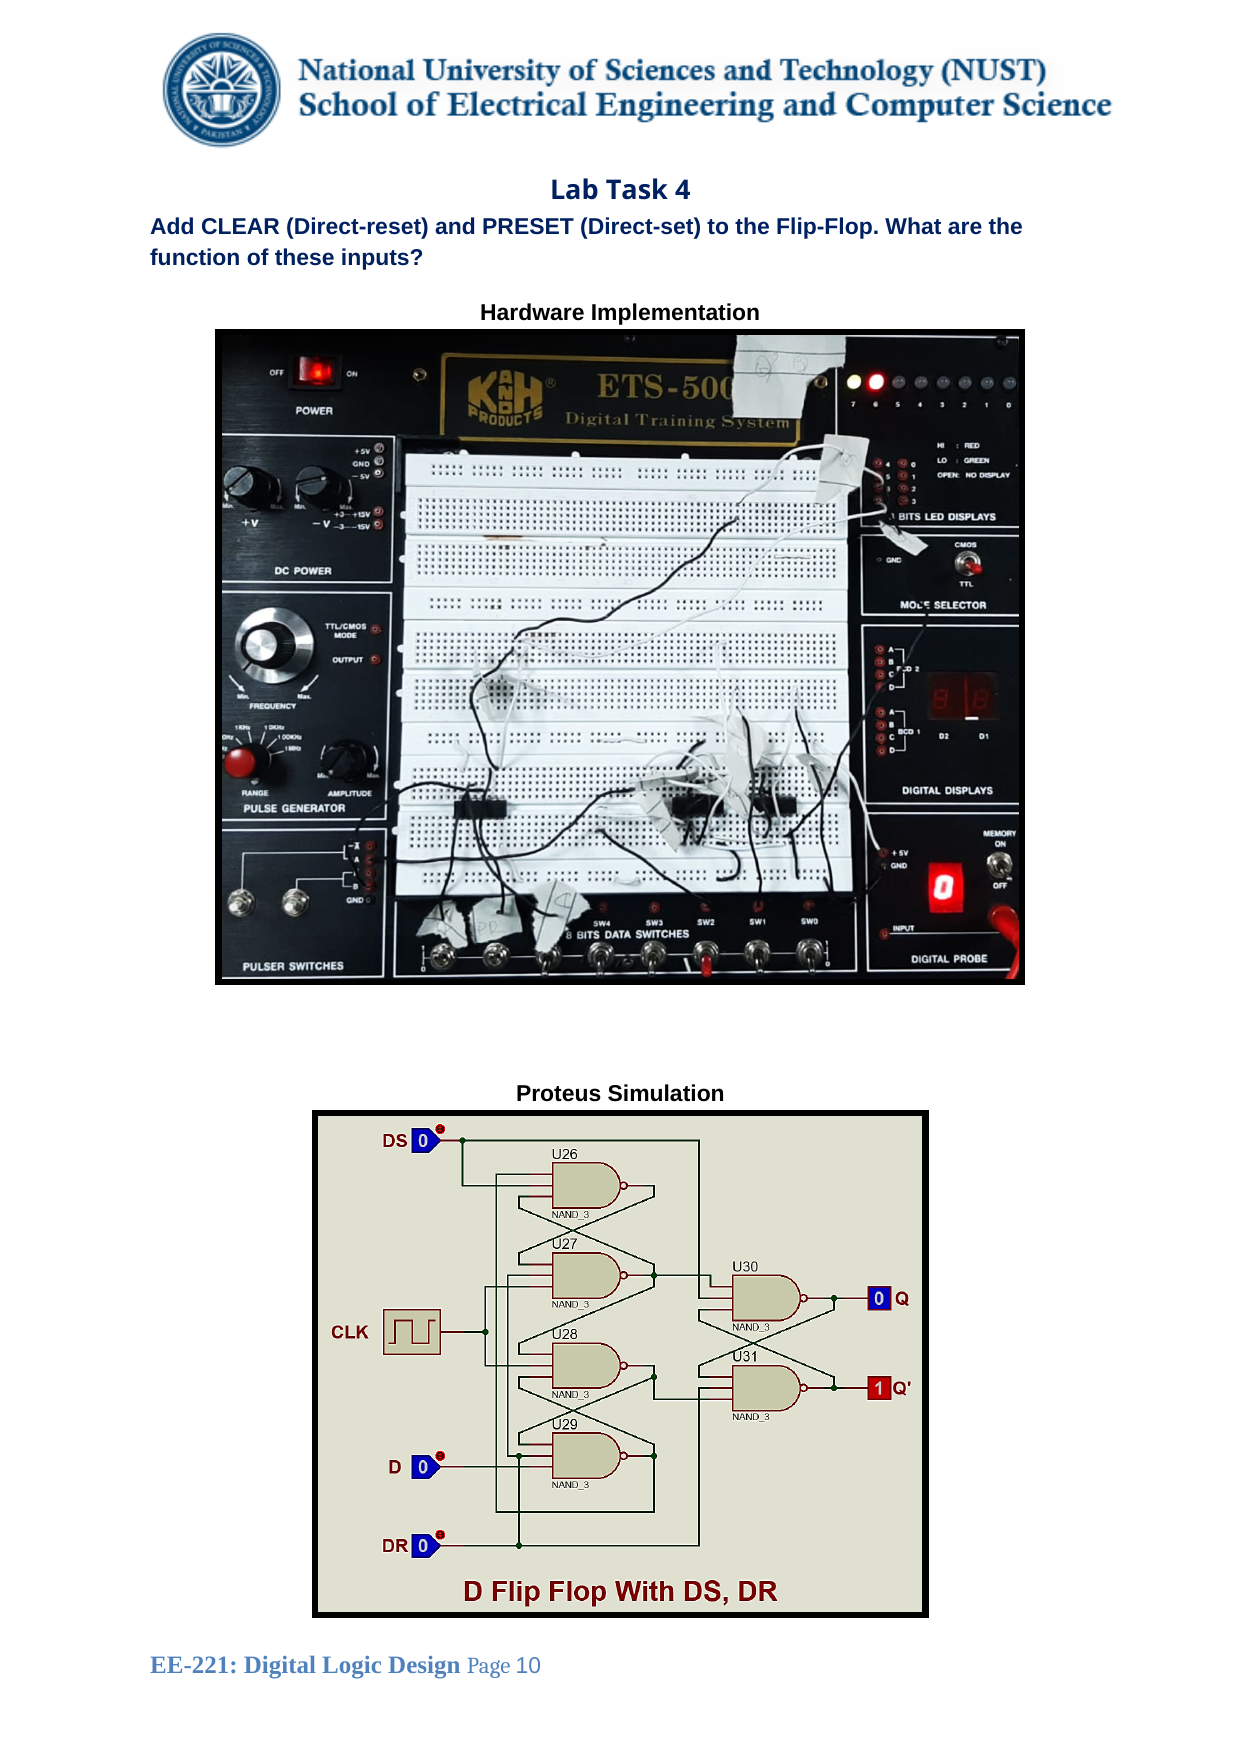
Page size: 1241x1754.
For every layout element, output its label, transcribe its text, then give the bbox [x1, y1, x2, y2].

text Lab Task 4 [150, 171, 1090, 208]
text Add CLEAR (Direct-reset) and PRESET (Direct-set) to the Flip-Flop. What are the function of these inputs? [150, 213, 1090, 270]
text Proteus Simulation [150, 1080, 1090, 1106]
picture [150, 27, 1125, 158]
picture [222, 335, 1019, 979]
picture [318, 1116, 922, 1612]
text Hardware Implementation [150, 299, 1090, 325]
